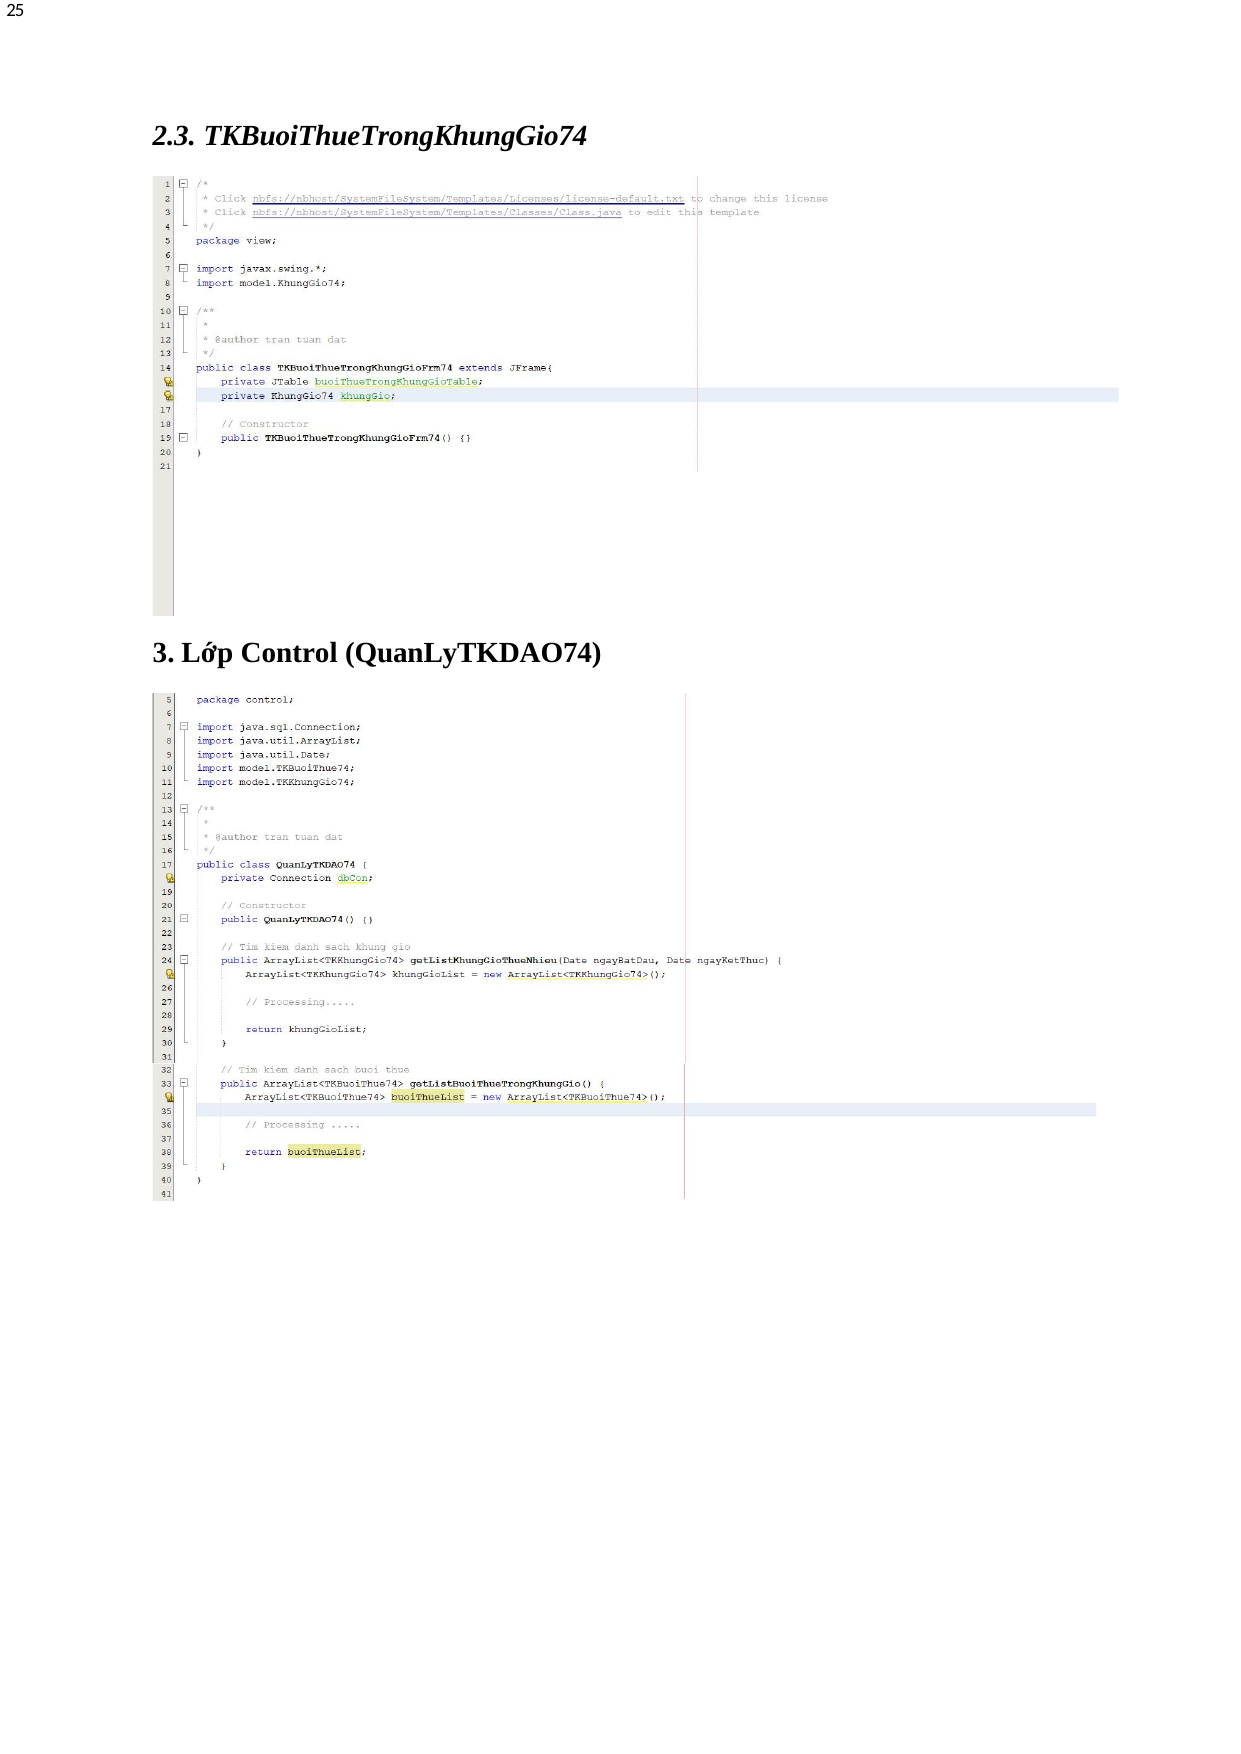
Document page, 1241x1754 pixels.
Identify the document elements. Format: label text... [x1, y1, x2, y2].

picture [152, 176, 1119, 194]
subtitle TKBuoiThueTrongKhungGio74 [152, 118, 1211, 152]
picture [152, 693, 1097, 1201]
subtitle Lớp Control (QuanLyTKDAO74) [152, 194, 1211, 669]
